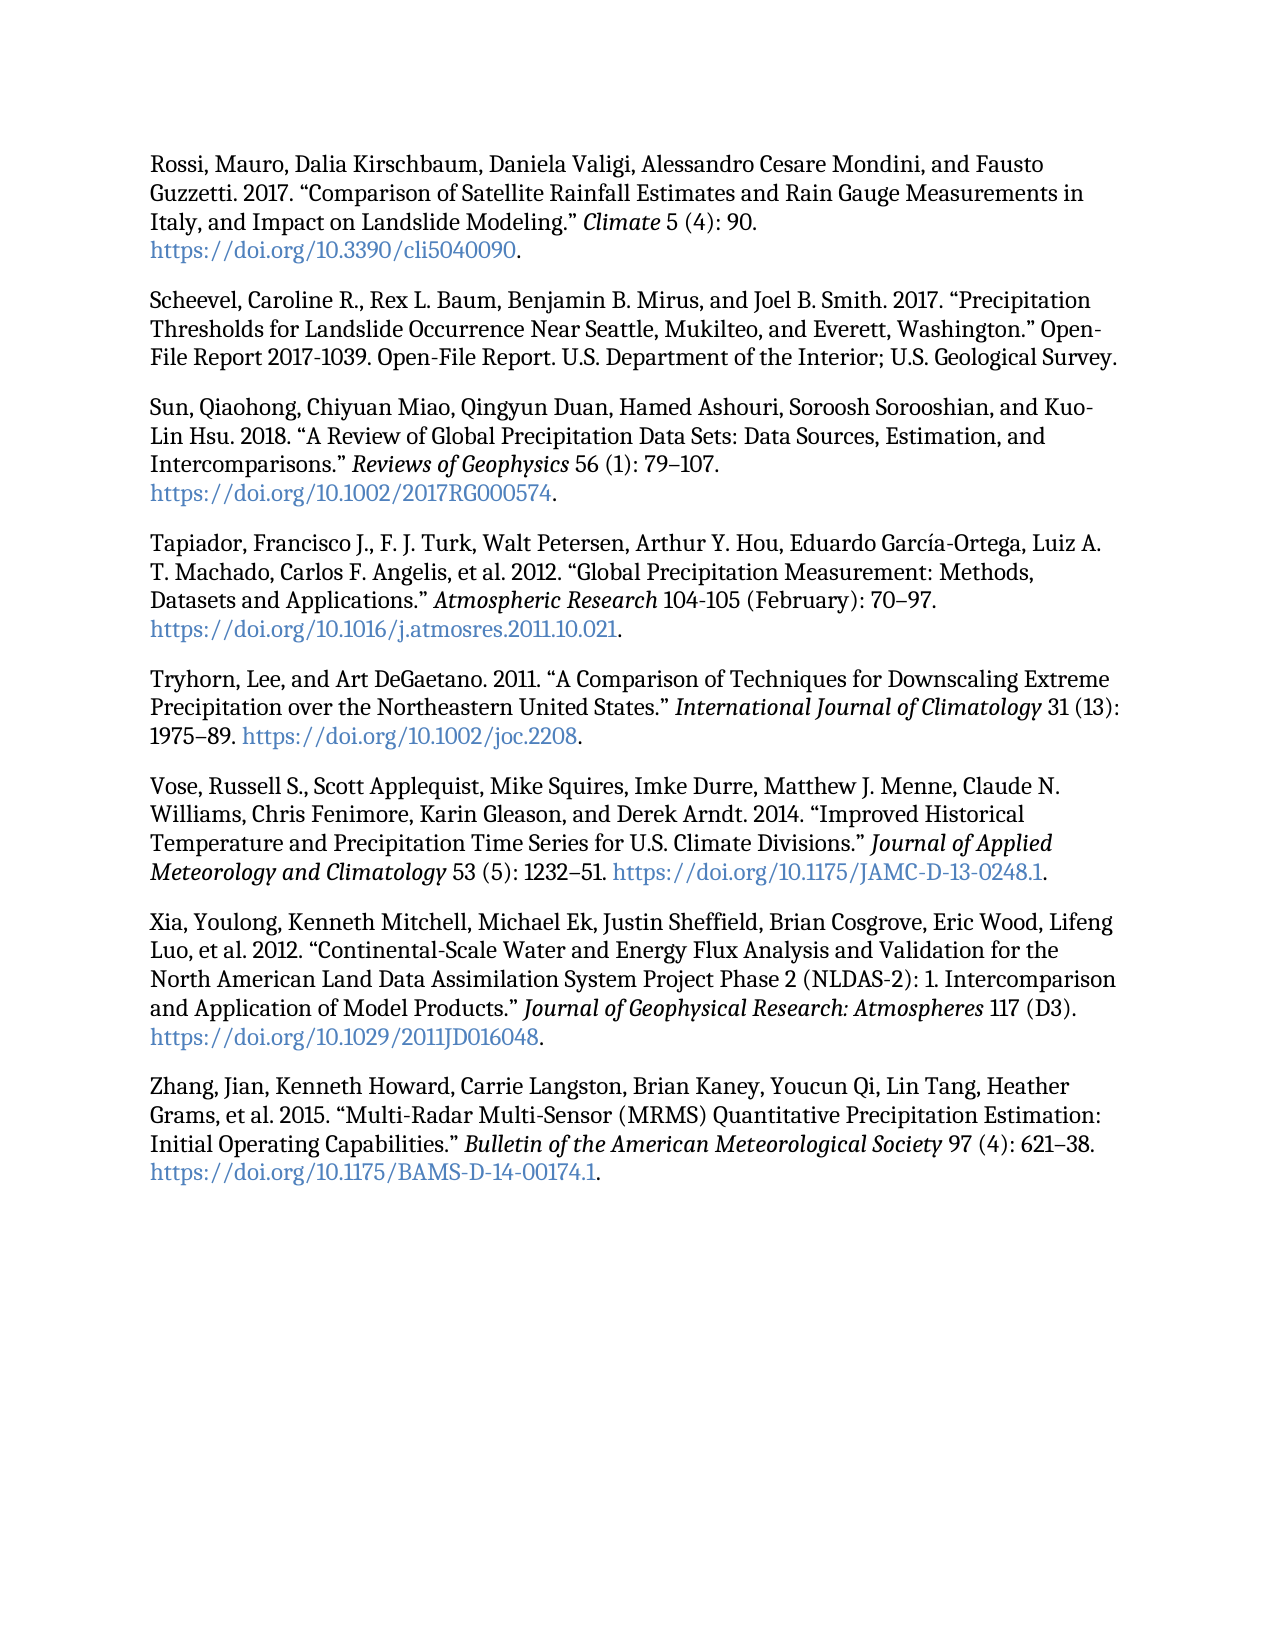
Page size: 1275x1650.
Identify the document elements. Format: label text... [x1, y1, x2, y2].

text Sun, Qiaohong, Chiyuan Miao, Qingyun Duan, Hamed Ashouri, Soroosh Sorooshian, and Kuo-Lin Hsu. 2018. “A Review of Global Precipitation Data Sets: Data Sources, Estimation, and Intercomparisons.” Reviews of Geophysics 56 (1): 79–107. https://doi.org/10.1002/2017RG000574. [150, 393, 1125, 508]
text Tryhorn, Lee, and Art DeGaetano. 2011. “A Comparison of Techniques for Downscaling Extreme Precipitation over the Northeastern United States.” International Journal of Climatology 31 (13): 1975–89. https://doi.org/10.1002/joc.2208. [150, 664, 1125, 751]
text Vose, Russell S., Scott Applequist, Mike Squires, Imke Durre, Matthew J. Menne, Claude N. Williams, Chris Fenimore, Karin Gleason, and Derek Arndt. 2014. “Improved Historical Temperature and Precipitation Time Series for U.S. Climate Divisions.” Journal of Applied Meteorology and Climatology 53 (5): 1232–51. https://doi.org/10.1175/JAMC-D-13-0248.1. [150, 772, 1125, 887]
text Scheevel, Caroline R., Rex L. Baum, Benjamin B. Mirus, and Joel B. Smith. 2017. “Precipitation Thresholds for Landslide Occurrence Near Seattle, Mukilteo, and Everett, Washington.” Open-File Report 2017-1039. Open-File Report. U.S. Department of the Interior; U.S. Geological Survey. [150, 286, 1125, 372]
text Rossi, Mauro, Dalia Kirschbaum, Daniela Valigi, Alessandro Cesare Mondini, and Fausto Guzzetti. 2017. “Comparison of Satellite Rainfall Estimates and Rain Gauge Measurements in Italy, and Impact on Landslide Modeling.” Climate 5 (4): 90. https://doi.org/10.3390/cli5040090. [150, 150, 1125, 265]
text Tapiador, Francisco J., F. J. Turk, Walt Petersen, Arthur Y. Hou, Eduardo García-Ortega, Luiz A. T. Machado, Carlos F. Angelis, et al. 2012. “Global Precipitation Measurement: Methods, Datasets and Applications.” Atmospheric Research 104-105 (February): 70–97. https://doi.org/10.1016/j.atmosres.2011.10.021. [150, 529, 1125, 644]
text Xia, Youlong, Kenneth Mitchell, Michael Ek, Justin Sheffield, Brian Cosgrove, Eric Wood, Lifeng Luo, et al. 2012. “Continental-Scale Water and Energy Flux Analysis and Validation for the North American Land Data Assimilation System Project Phase 2 (NLDAS-2): 1. Intercomparison and Application of Model Products.” Journal of Geophysical Research: Atmospheres 117 (D3). https://doi.org/10.1029/2011JD016048. [150, 907, 1125, 1051]
text Zhang, Jian, Kenneth Howard, Carrie Langston, Brian Kaney, Youcun Qi, Lin Tang, Heather Grams, et al. 2015. “Multi-Radar Multi-Sensor (MRMS) Quantitative Precipitation Estimation: Initial Operating Capabilities.” Bulletin of the American Meteorological Society 97 (4): 621–38. https://doi.org/10.1175/BAMS-D-14-00174.1. [150, 1072, 1125, 1187]
